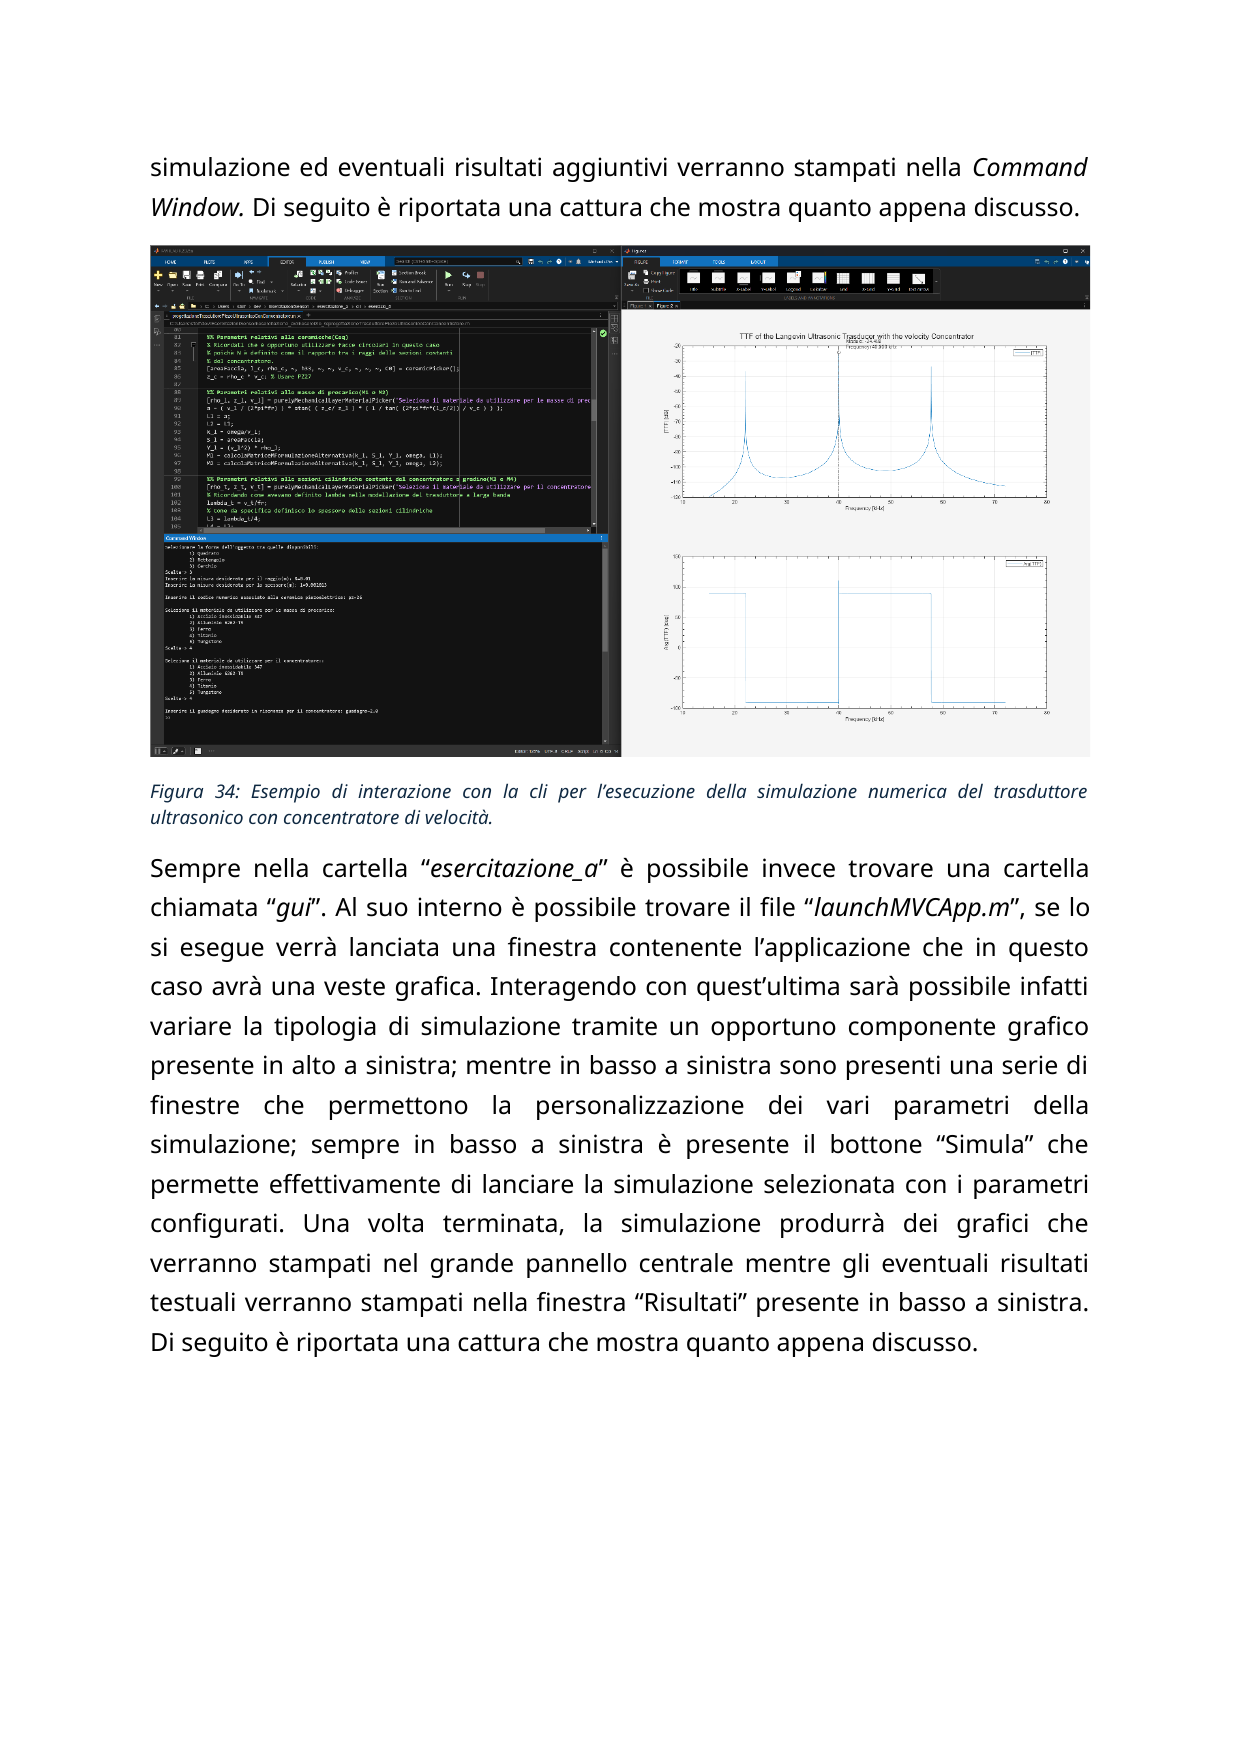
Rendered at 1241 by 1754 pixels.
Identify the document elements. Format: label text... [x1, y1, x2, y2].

text Sempre nella cartella “esercitazione_a” è possibile invece trovare una cartella chiamata “gui”. Al suo interno è possibile trovare il file “launchMVCApp.m”, se lo si esegue verrà lanciata una finestra contenente l’applicazione che in questo caso avrà una veste grafica. Interagendo con quest’ultima sarà possibile infatti variare la tipologia di simulazione tramite un opportuno componente grafico presente in alto a sinistra; mentre in basso a sinistra sono presenti una serie di finestre che permettono la personalizzazione dei vari parametri della simulazione; sempre in basso a sinistra è presente il bottone “Simula” che permette effettivamente di lanciare la simulazione selezionata con i parametri configurati. Una volta terminata, la simulazione produrrà dei grafici che verranno stampati nel grande pannello centrale mentre gli eventuali risultati testuali verranno stampati nella finestra “Risultati” presente in basso a sinistra. Di seguito è riportata una cattura che mostra quanto appena discusso. [150, 851, 1090, 1358]
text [150, 150, 1090, 223]
picture [150, 245, 1091, 757]
